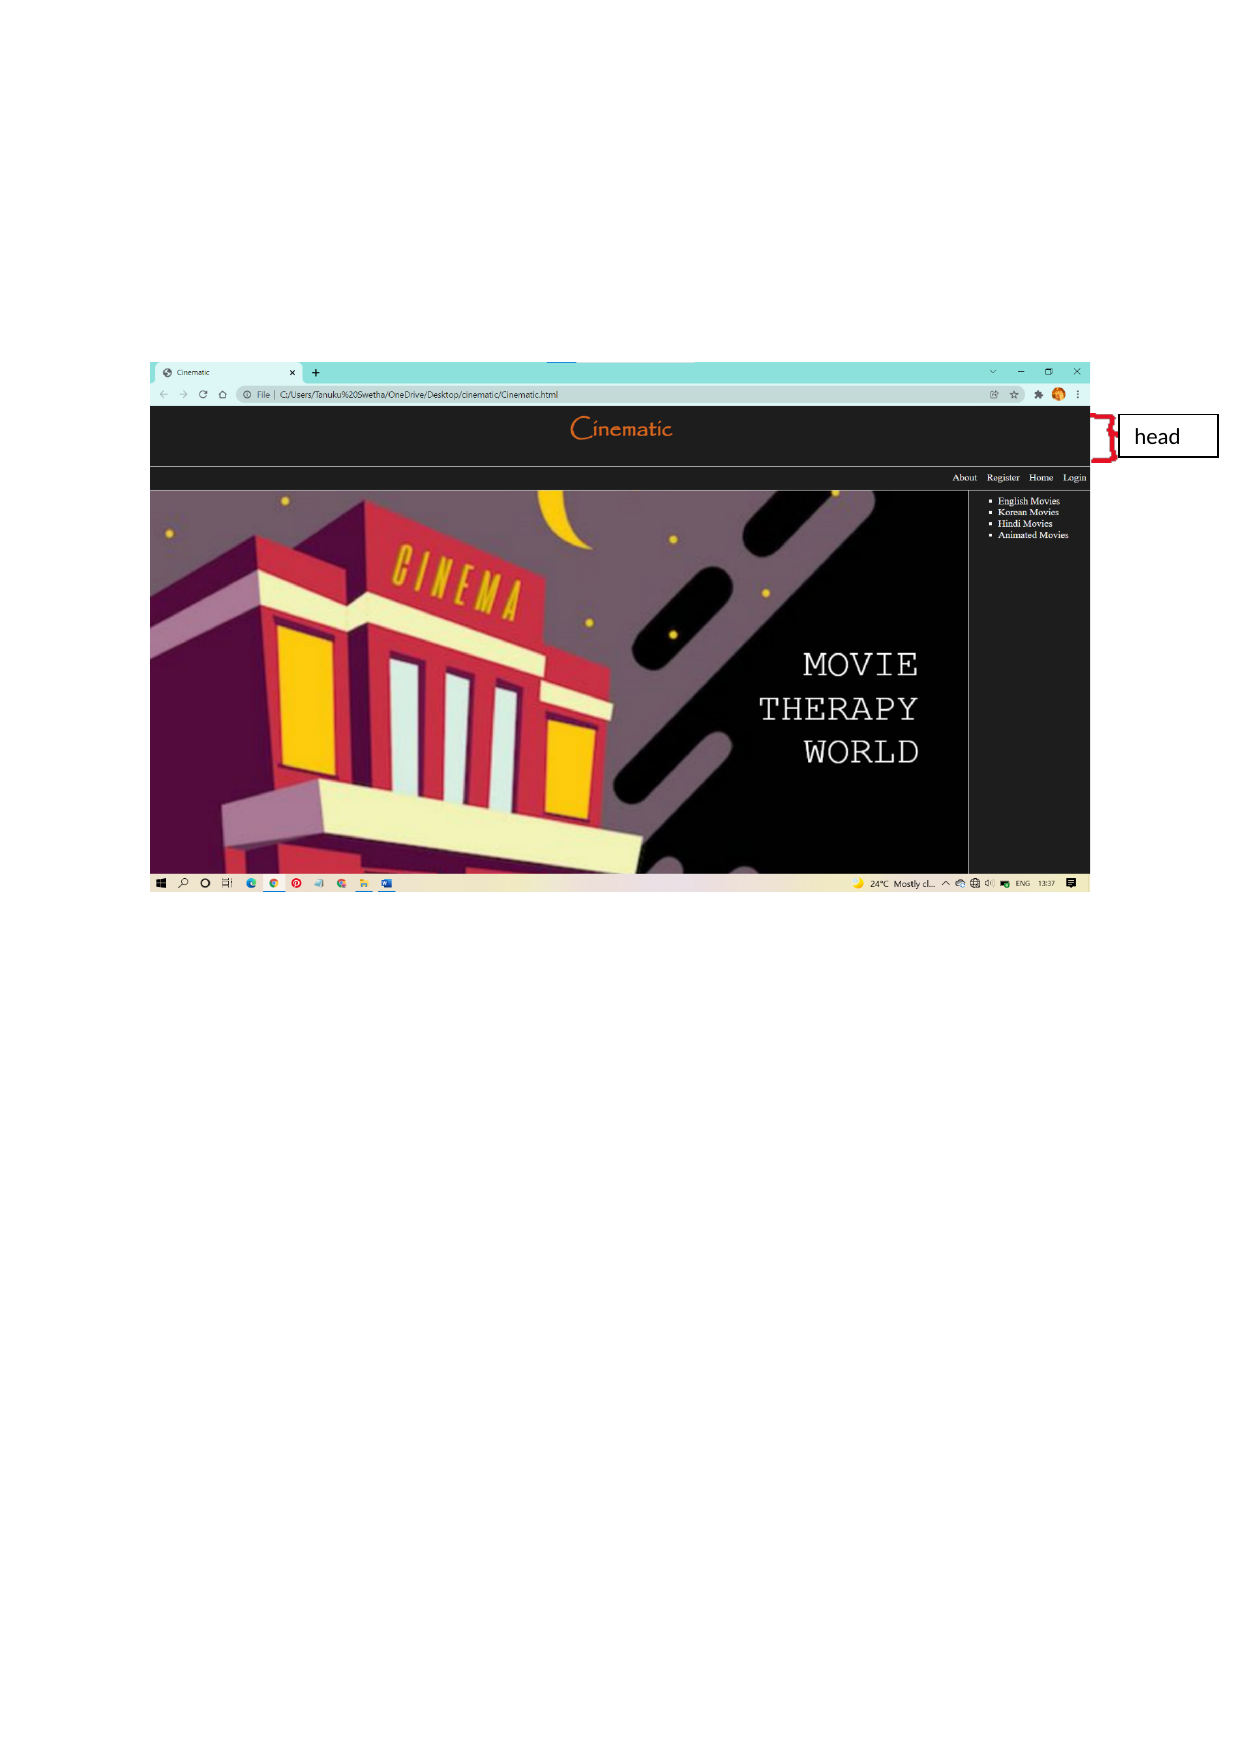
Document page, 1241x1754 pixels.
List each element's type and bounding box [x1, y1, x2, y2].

picture [150, 362, 1127, 892]
